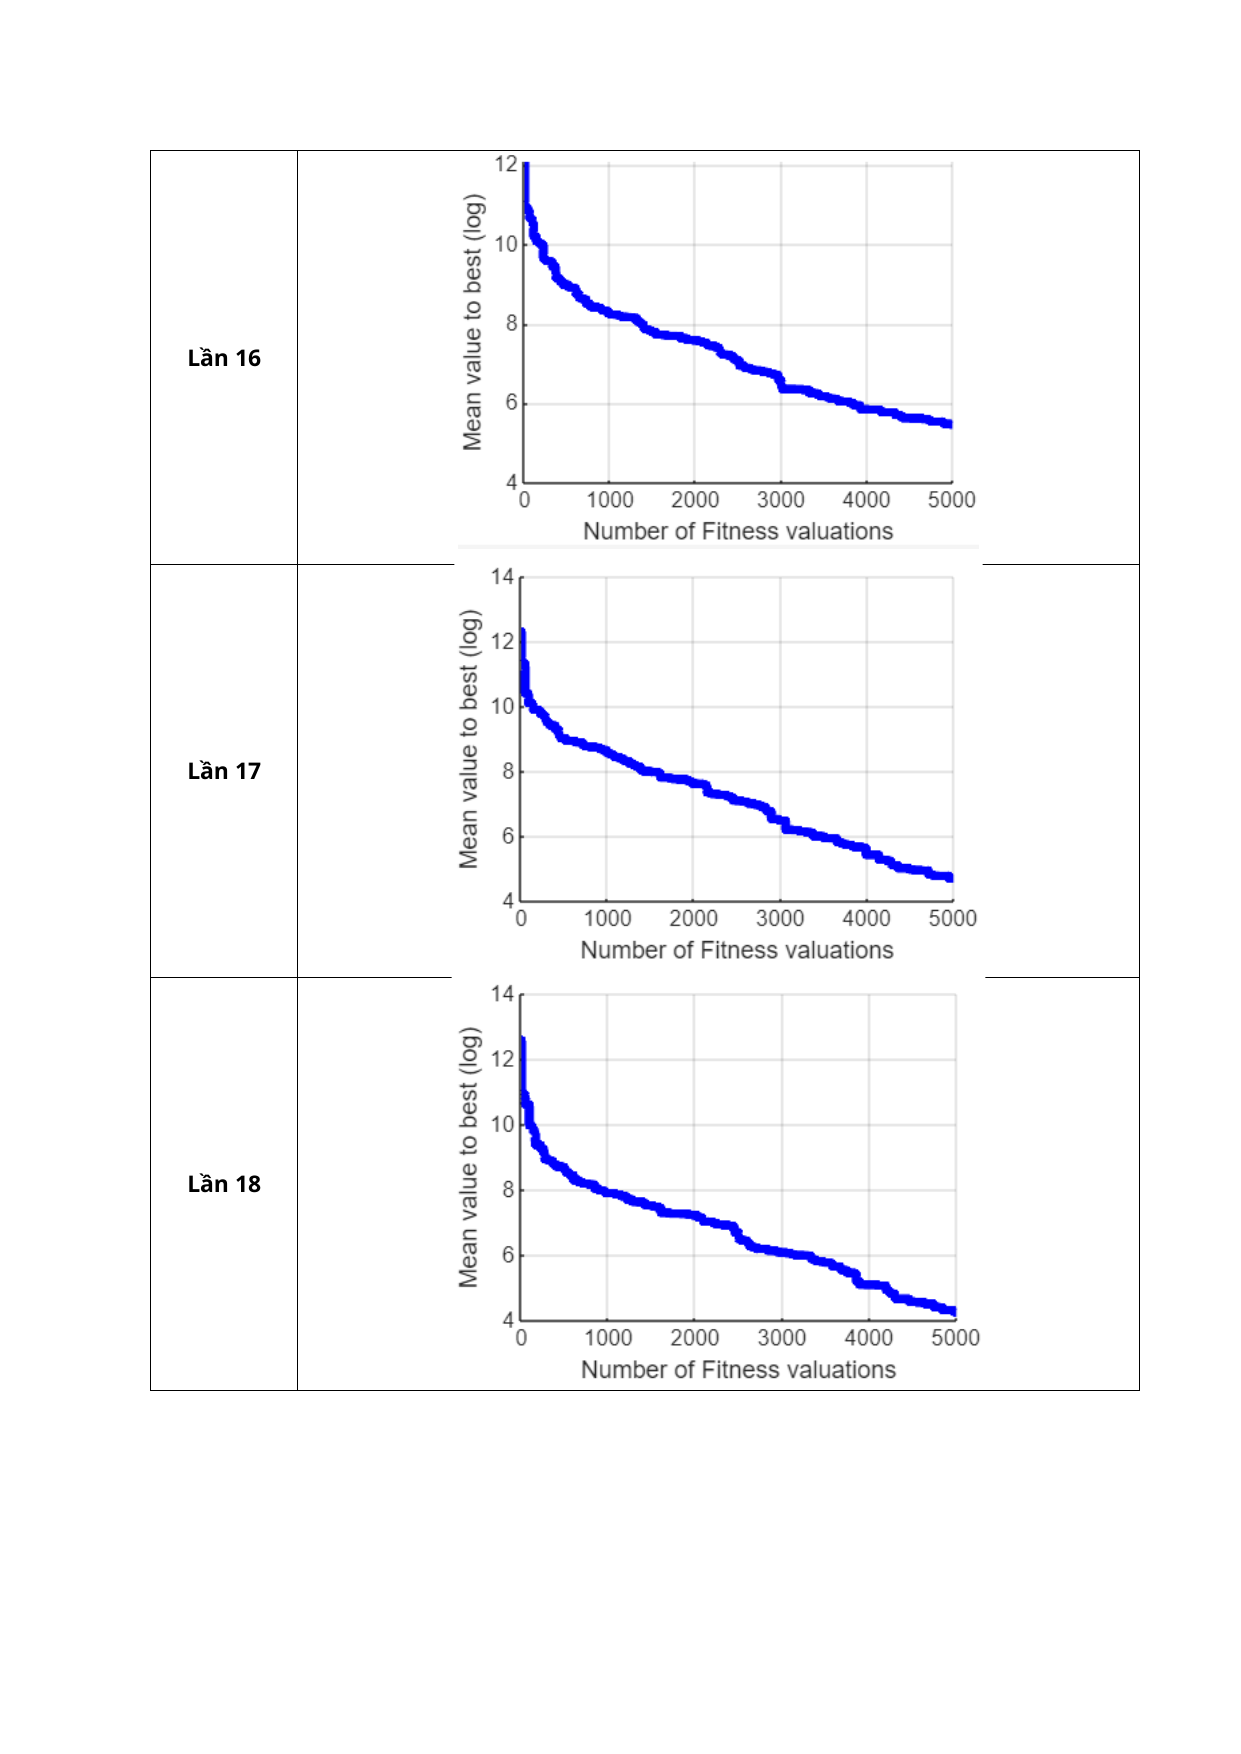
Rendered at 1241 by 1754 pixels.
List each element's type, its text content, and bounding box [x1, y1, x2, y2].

table_cell [298, 978, 1139, 1390]
picture [454, 564, 983, 964]
table_cell [298, 565, 1139, 977]
table_cell Lần 16 [151, 151, 297, 563]
table_cell Lần 17 [151, 565, 297, 977]
table_cell Lần 18 [151, 978, 297, 1390]
table_cell [298, 151, 1139, 563]
picture [458, 151, 979, 549]
picture [451, 977, 986, 1381]
